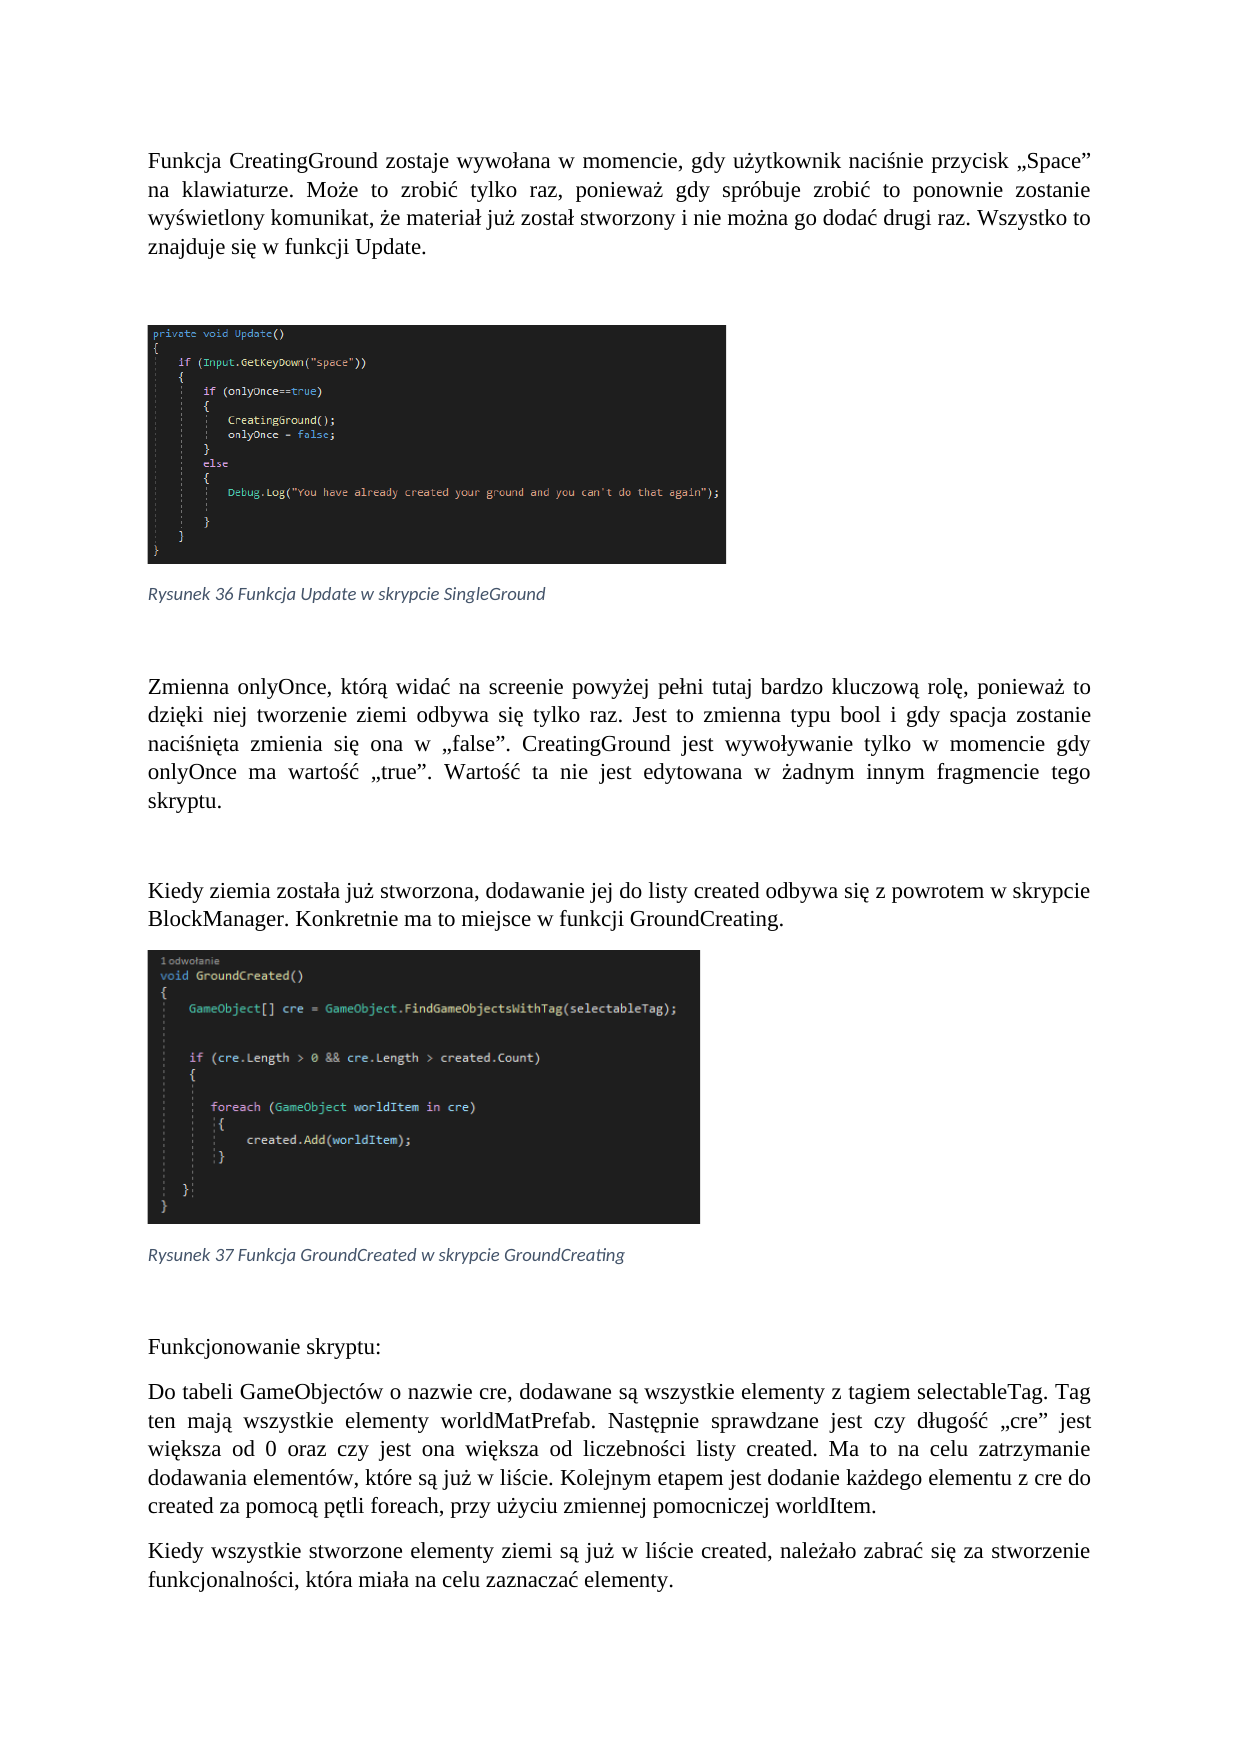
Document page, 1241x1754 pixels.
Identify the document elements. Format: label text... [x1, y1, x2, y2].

text Kiedy wszystkie stworzone elementy ziemi są już w liście created, należało zabrać się za stworzenie funkcjonalności, która miała na celu zaznaczać elementy. [148, 1537, 1093, 1592]
picture [147, 325, 727, 564]
picture [147, 950, 701, 1224]
text Do tabeli GameObjectów o nazwie cre, dodawane są wszystkie elementy z tagiem selectableTag. Tag ten mają wszystkie elementy worldMatPrefab. Następnie sprawdzane jest czy długość „cre” jest większa od 0 oraz czy jest ona większa od liczebności listy created. Ma to na celu zatrzymanie dodawania elementów, które są już w liście. Kolejnym etapem jest dodanie każdego elementu z cre do created za pomocą pętli foreach, przy użyciu zmiennej pomocniczej worldItem. [148, 1378, 1093, 1518]
text Zmienna onlyOnce, którą widać na screenie powyżej pełni tutaj bardzo kluczową rolę, ponieważ to dzięki niej tworzenie ziemi odbywa się tylko raz. Jest to zmienna typu bool i gdy spacja zostanie naciśnięta zmienia się ona w „false”. CreatingGround jest wywoływanie tylko w momencie gdy onlyOnce ma wartość „true”. Wartość ta nie jest edytowana w żadnym innym fragmencie tego skryptu. [148, 673, 1093, 813]
text Kiedy ziemia została już stworzona, dodawanie jej do listy created odbywa się z powrotem w skrypcie BlockManager. Konkretnie ma to miejsce w funkcji GroundCreating. [148, 877, 1093, 932]
text Funkcja CreatingGround zostaje wywołana w momencie, gdy użytkownik naciśnie przycisk „Space” na klawiaturze. Może to zrobić tylko raz, ponieważ gdy spróbuje zrobić to ponownie zostanie wyświetlony komunikat, że materiał już został stworzony i nie można go dodać drugi raz. Wszystko to znajduje się w funkcji Update. [148, 148, 1093, 259]
text Funkcjonowanie skryptu: [148, 1333, 1093, 1360]
